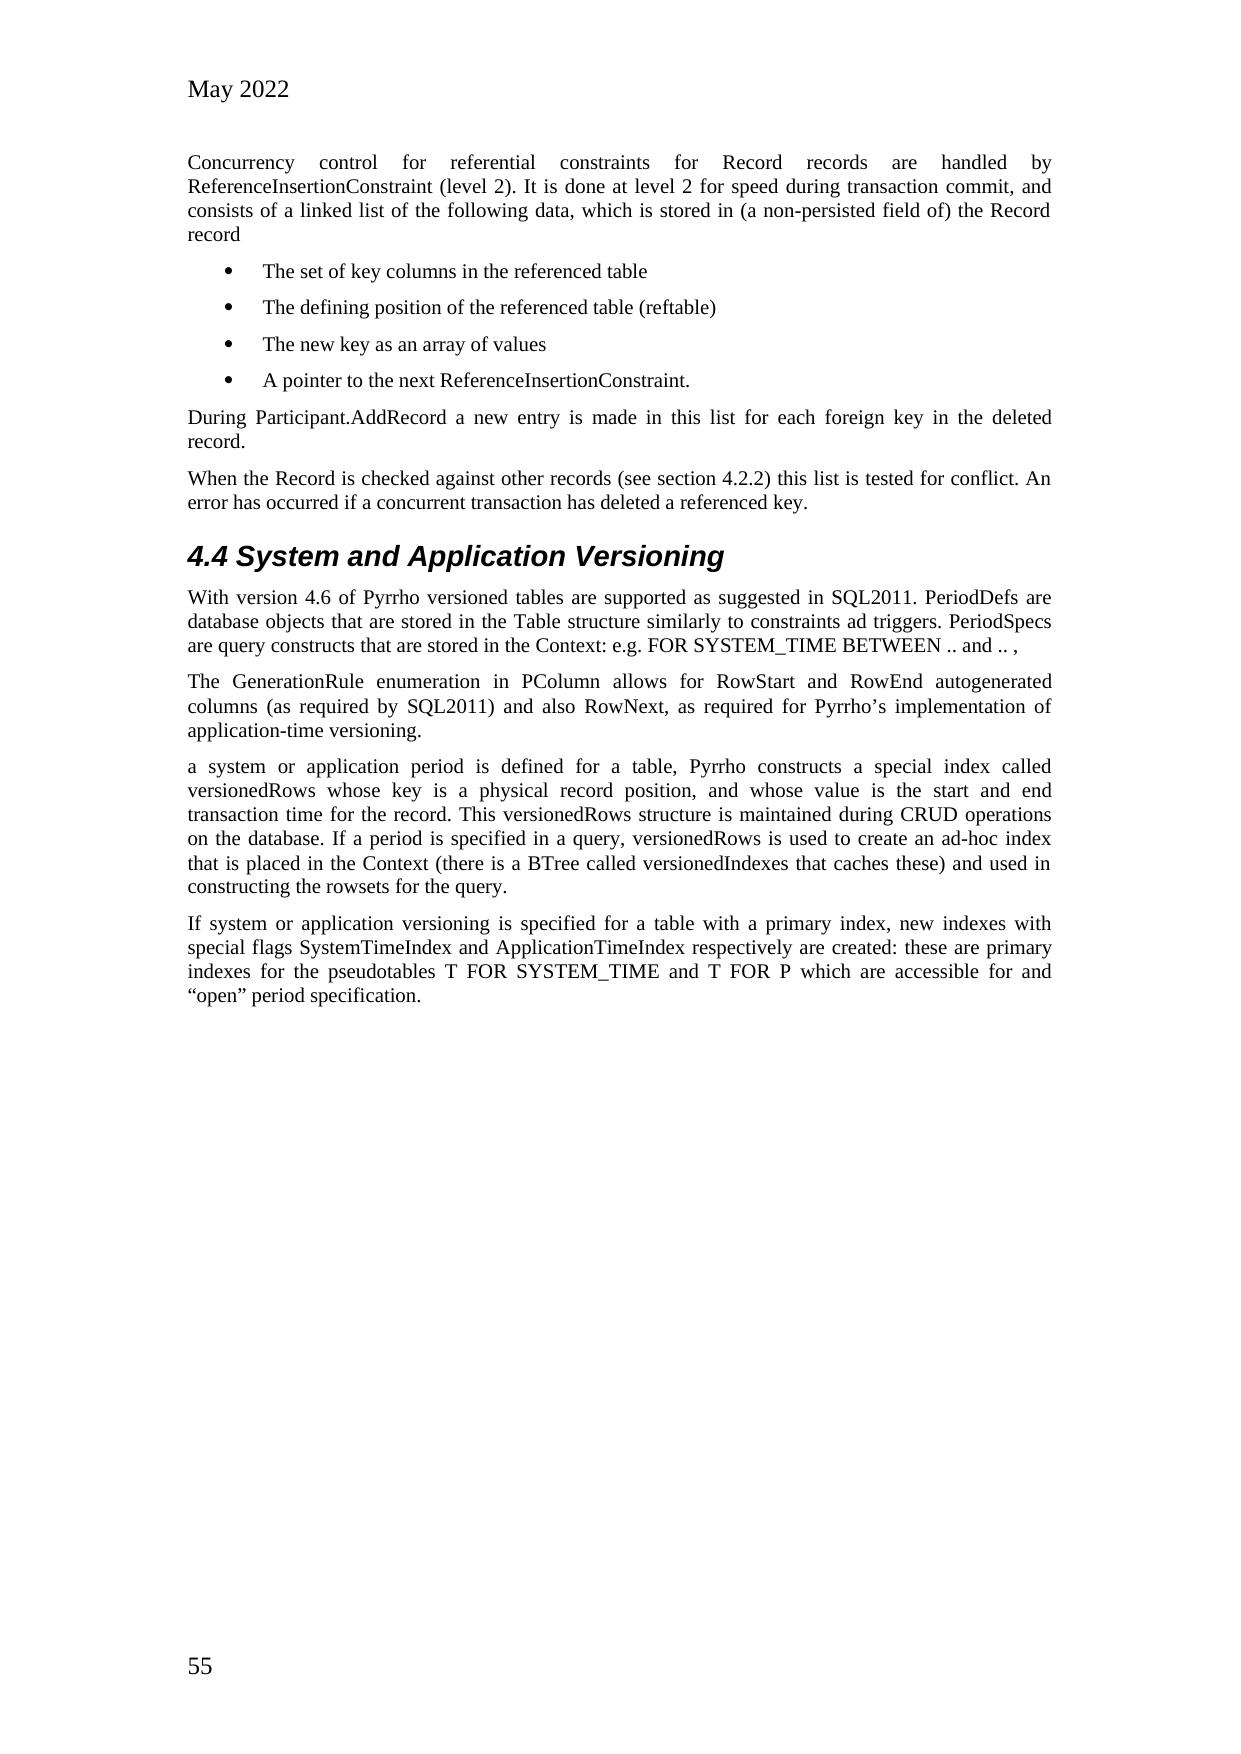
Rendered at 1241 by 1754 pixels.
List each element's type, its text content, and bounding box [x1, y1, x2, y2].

list The new key as an array of values [225, 332, 1053, 356]
text With version 4.6 of Pyrrho versioned tables are supported as suggested in SQL2011. PeriodDefs are database objects that are stored in the Table structure similarly to constraints ad triggers. PeriodSpecs are query constructs that are stored in the Context: e.g. FOR SYSTEM_TIME BETWEEN .. and .. , [187, 585, 1053, 657]
list A pointer to the next ReferenceInsertionConstraint. [225, 368, 1053, 392]
subtitle 4.4 System and Application Versioning [187, 539, 1053, 572]
text Concurrency control for referential constraints for Record records are handled by ReferenceInsertionConstraint (level 2). It is done at level 2 for speed during transaction commit, and consists of a linked list of the following data, which is stored in (a non-persisted field of) the Record record [187, 150, 1053, 246]
text The GenerationRule enumeration in PColumn allows for RowStart and RowEnd autogenerated columns (as required by SQL2011) and also RowNext, as required for Pyrrho’s implementation of application-time versioning. [187, 669, 1053, 742]
text During Participant.AddRecord a new entry is made in this list for each foreign key in the deleted record. [187, 405, 1053, 453]
list The defining position of the referenced table (reftable) [225, 295, 1053, 319]
text If system or application versioning is specified for a table with a primary index, new indexes with special flags SystemTimeIndex and ApplicationTimeIndex respectively are created: these are primary indexes for the pseudotables T FOR SYSTEM_TIME and T FOR P which are accessible for and “open” period specification. [187, 911, 1053, 1007]
list The set of key columns in the referenced table [225, 259, 1053, 283]
text a system or application period is defined for a table, Pyrrho constructs a special index called versionedRows whose key is a physical record position, and whose value is the start and end transaction time for the record. This versionedRows structure is maintained during CRUD operations on the database. If a period is specified in a query, versionedRows is used to create an ad-hoc index that is placed in the Context (there is a BTree called versionedIndexes that caches these) and used in constructing the rowsets for the query. [187, 754, 1053, 898]
text When the Record is checked against other records (see section 4.2.2) this list is tested for conflict. An error has occurred if a concurrent transaction has deleted a referenced key. [187, 466, 1053, 514]
